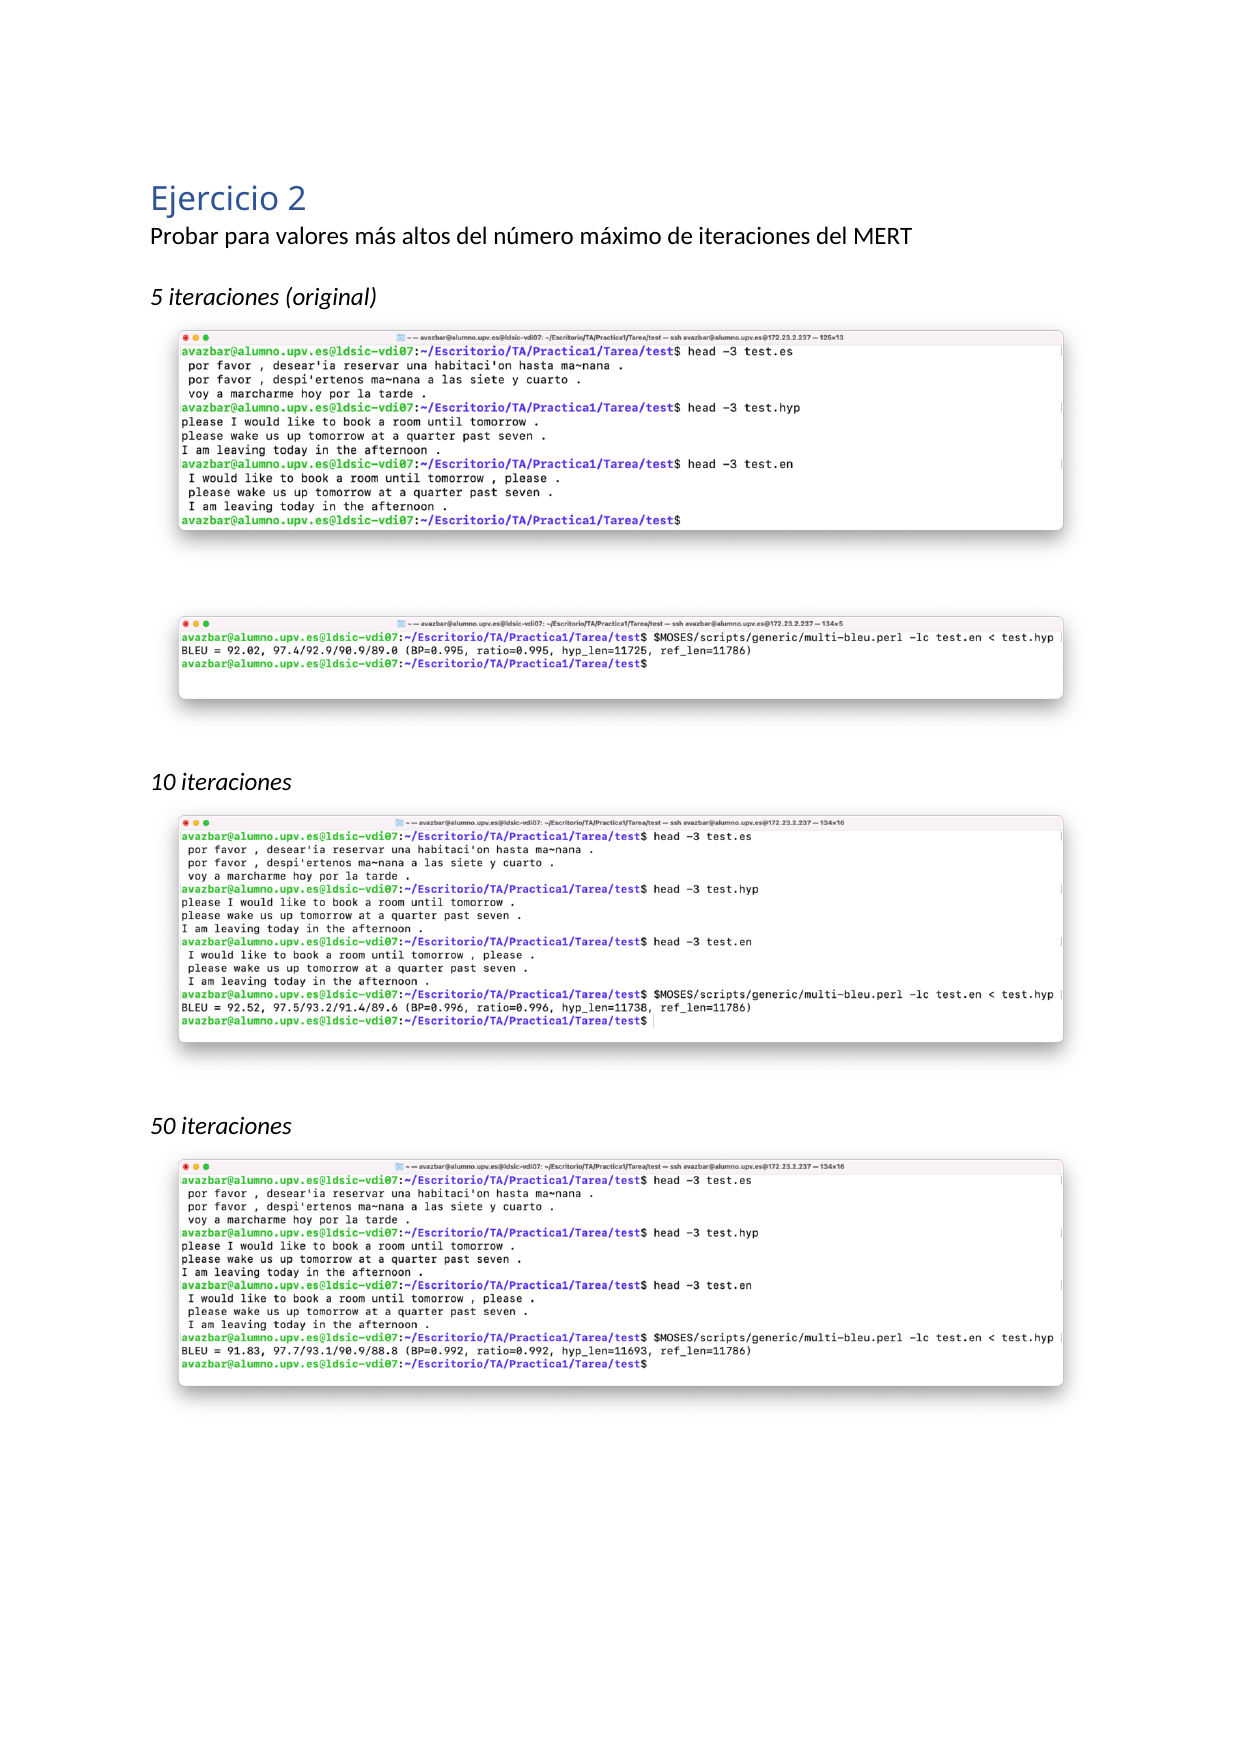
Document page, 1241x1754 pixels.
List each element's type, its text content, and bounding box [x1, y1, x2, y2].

text Probar para valores más altos del número máximo de iteraciones del MERT [150, 220, 1090, 251]
subtitle Ejercicio 2 [150, 175, 1090, 220]
picture [150, 312, 1091, 567]
text 50 iteraciones [150, 1110, 1090, 1140]
picture [150, 597, 1091, 736]
picture [150, 796, 1091, 1080]
text 10 iteraciones [150, 766, 1090, 796]
text 5 iteraciones (original) [150, 281, 1090, 312]
picture [150, 1140, 1091, 1423]
